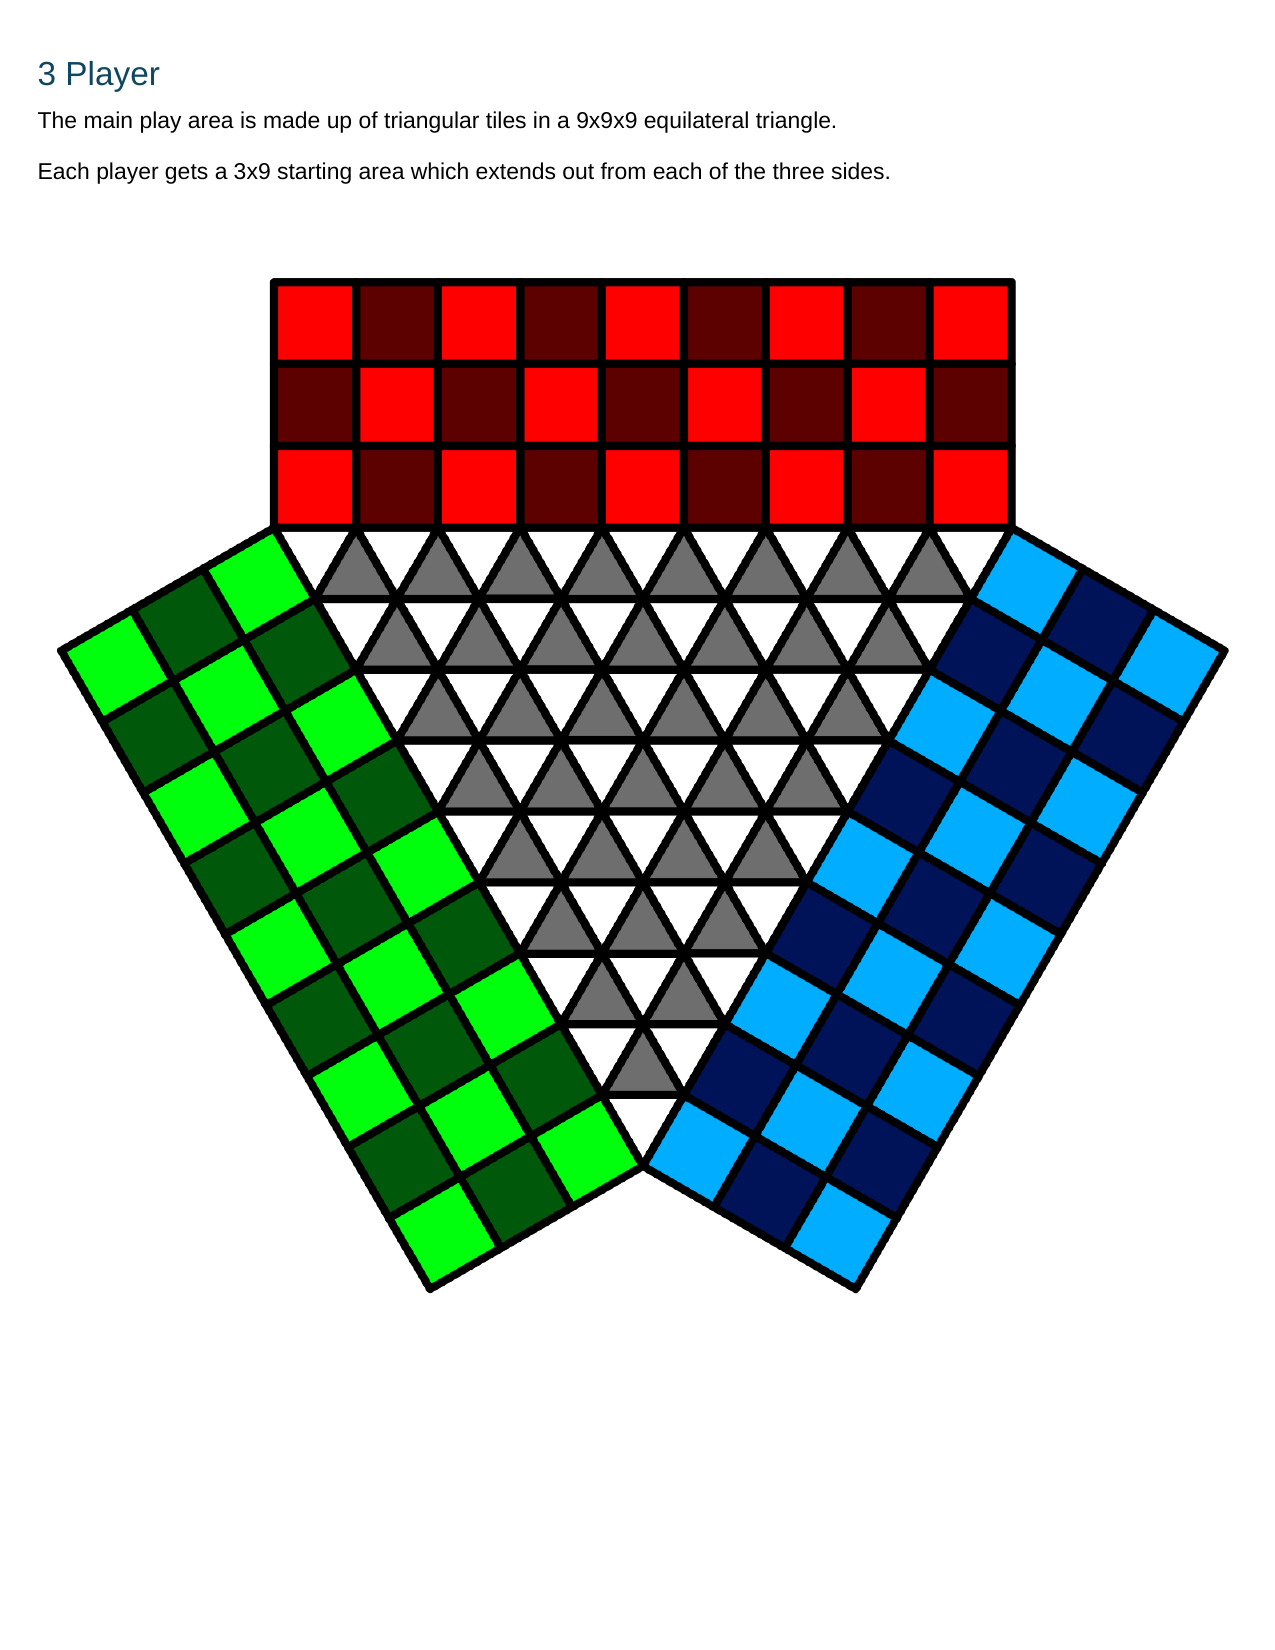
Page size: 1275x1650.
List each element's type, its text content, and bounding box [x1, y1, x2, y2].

text The main play area is made up of triangular tiles in a 9x9x9 equilateral triangle. [37, 107, 1237, 133]
subtitle 3 Player [37, 54, 1237, 93]
picture [37, 259, 1238, 1323]
text Each player gets a 3x9 starting area which extends out from each of the three sides. [37, 158, 1237, 184]
